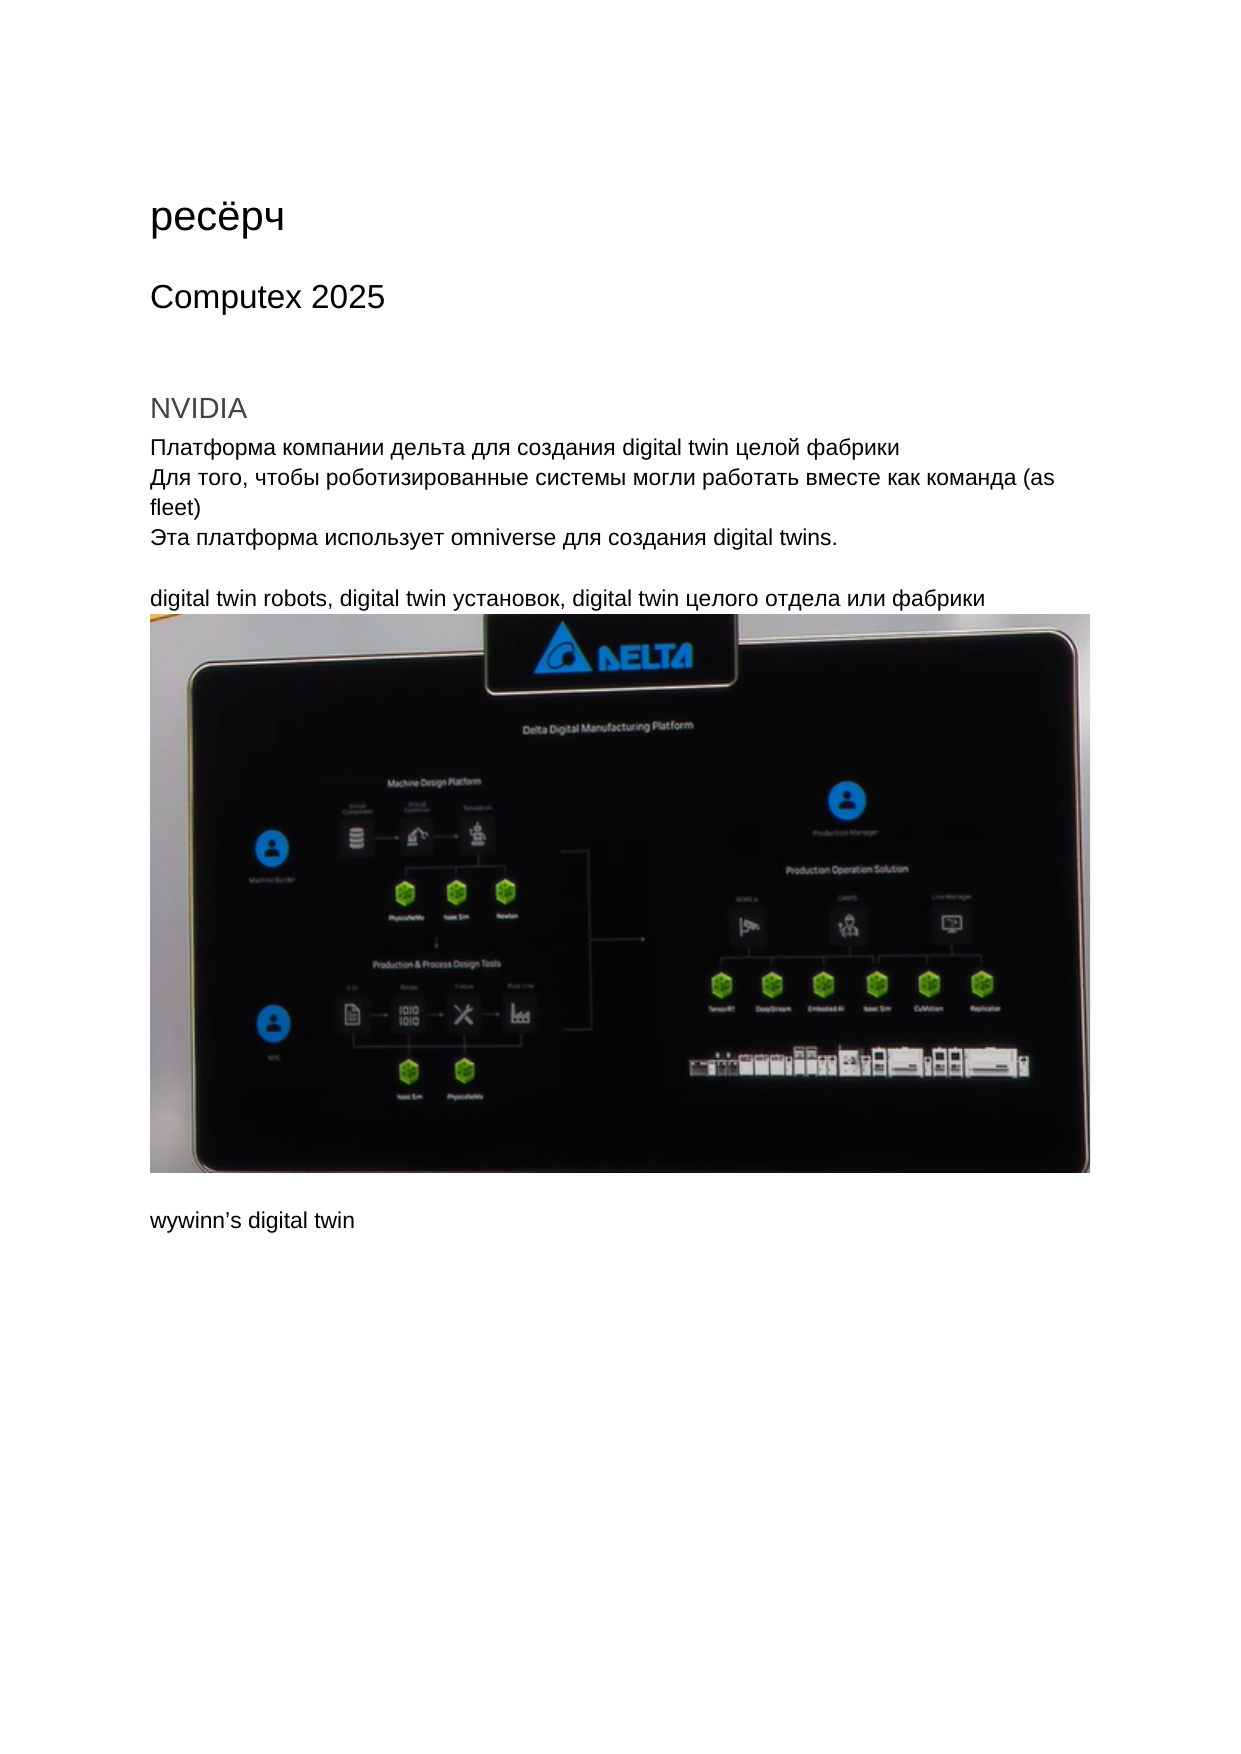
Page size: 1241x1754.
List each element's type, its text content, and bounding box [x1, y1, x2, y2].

text Для того, чтобы роботизированные системы могли работать вместе как команда (as fleet) [150, 464, 1090, 520]
text digital twin robots, digital twin установок, digital twin целого отдела или фабрики [150, 584, 1090, 611]
subtitle ресёрч [150, 192, 1090, 239]
picture [150, 614, 1091, 1173]
text wywinn’s digital twin [150, 1207, 1090, 1233]
text Платформа компании дельта для создания digital twin целой фабрики [150, 433, 1090, 460]
text Эта платформа использует omniverse для создания digital twins. [150, 524, 1090, 550]
subtitle NVIDIA [150, 392, 1090, 425]
subtitle Computex 2025 [150, 277, 1090, 316]
